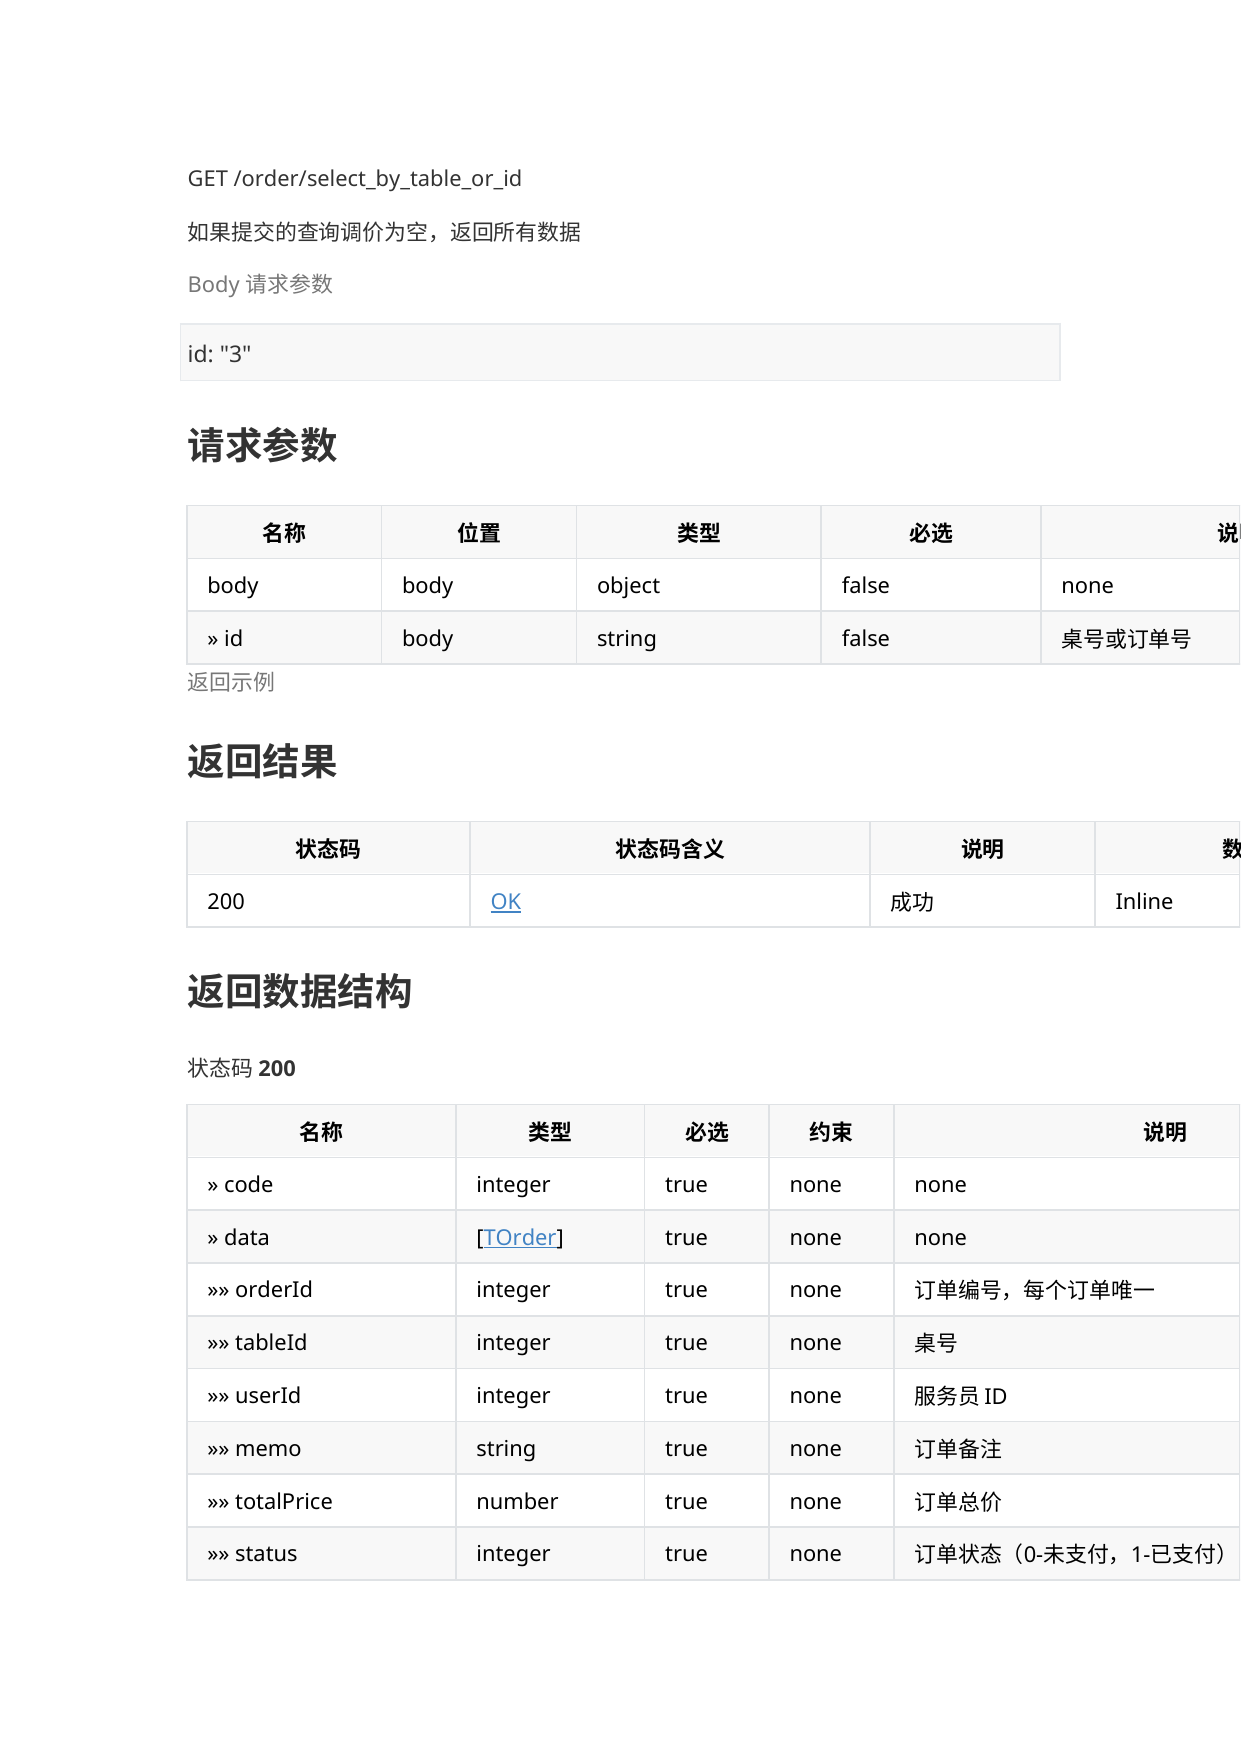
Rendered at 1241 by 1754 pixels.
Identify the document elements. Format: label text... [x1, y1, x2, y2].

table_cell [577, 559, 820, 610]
text GET /order/select_by_table_or_id [187, 162, 1053, 194]
text 请求参数 [187, 411, 1053, 476]
text 返回结果 [187, 726, 1053, 791]
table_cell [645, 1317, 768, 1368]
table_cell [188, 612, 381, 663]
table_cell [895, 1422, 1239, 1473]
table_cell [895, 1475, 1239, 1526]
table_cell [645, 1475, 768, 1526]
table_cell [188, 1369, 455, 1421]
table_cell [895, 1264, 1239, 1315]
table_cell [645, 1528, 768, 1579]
text Body 请求参数 [187, 267, 1053, 299]
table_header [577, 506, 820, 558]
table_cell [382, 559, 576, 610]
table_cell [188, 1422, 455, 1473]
text 返回数据结构 [187, 957, 1053, 1022]
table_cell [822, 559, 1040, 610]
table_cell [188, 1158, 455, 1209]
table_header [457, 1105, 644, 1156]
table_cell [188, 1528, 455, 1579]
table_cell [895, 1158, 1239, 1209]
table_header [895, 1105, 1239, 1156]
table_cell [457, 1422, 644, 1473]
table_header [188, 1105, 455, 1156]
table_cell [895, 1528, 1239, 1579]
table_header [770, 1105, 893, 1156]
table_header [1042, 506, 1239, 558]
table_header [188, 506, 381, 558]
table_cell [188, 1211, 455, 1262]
text id: "3" [181, 325, 1059, 380]
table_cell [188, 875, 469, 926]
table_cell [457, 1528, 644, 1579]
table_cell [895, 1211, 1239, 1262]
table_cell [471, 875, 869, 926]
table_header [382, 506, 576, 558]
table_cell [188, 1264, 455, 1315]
text 状态码 200 [187, 1051, 1053, 1084]
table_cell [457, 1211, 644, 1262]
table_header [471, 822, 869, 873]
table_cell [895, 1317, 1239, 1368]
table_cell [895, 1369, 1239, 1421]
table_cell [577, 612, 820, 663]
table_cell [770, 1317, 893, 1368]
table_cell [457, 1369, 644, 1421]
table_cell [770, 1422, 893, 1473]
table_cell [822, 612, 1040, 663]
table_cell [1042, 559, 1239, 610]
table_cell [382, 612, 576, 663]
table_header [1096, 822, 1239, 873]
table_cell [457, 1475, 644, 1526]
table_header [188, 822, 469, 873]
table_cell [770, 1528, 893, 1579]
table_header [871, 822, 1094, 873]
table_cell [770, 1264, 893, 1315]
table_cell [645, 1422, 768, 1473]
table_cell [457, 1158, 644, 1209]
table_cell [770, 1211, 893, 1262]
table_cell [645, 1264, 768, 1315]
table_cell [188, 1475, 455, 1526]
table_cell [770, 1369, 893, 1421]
text 如果提交的查询调价为空，返回所有数据 [187, 214, 1053, 247]
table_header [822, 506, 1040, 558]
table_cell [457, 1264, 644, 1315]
text 返回示例 [187, 665, 1053, 697]
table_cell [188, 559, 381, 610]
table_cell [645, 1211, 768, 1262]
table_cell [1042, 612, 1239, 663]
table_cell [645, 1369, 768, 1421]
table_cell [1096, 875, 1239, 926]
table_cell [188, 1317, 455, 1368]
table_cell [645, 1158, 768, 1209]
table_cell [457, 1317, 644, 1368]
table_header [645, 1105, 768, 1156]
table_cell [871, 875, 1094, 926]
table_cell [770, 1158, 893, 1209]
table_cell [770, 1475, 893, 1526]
